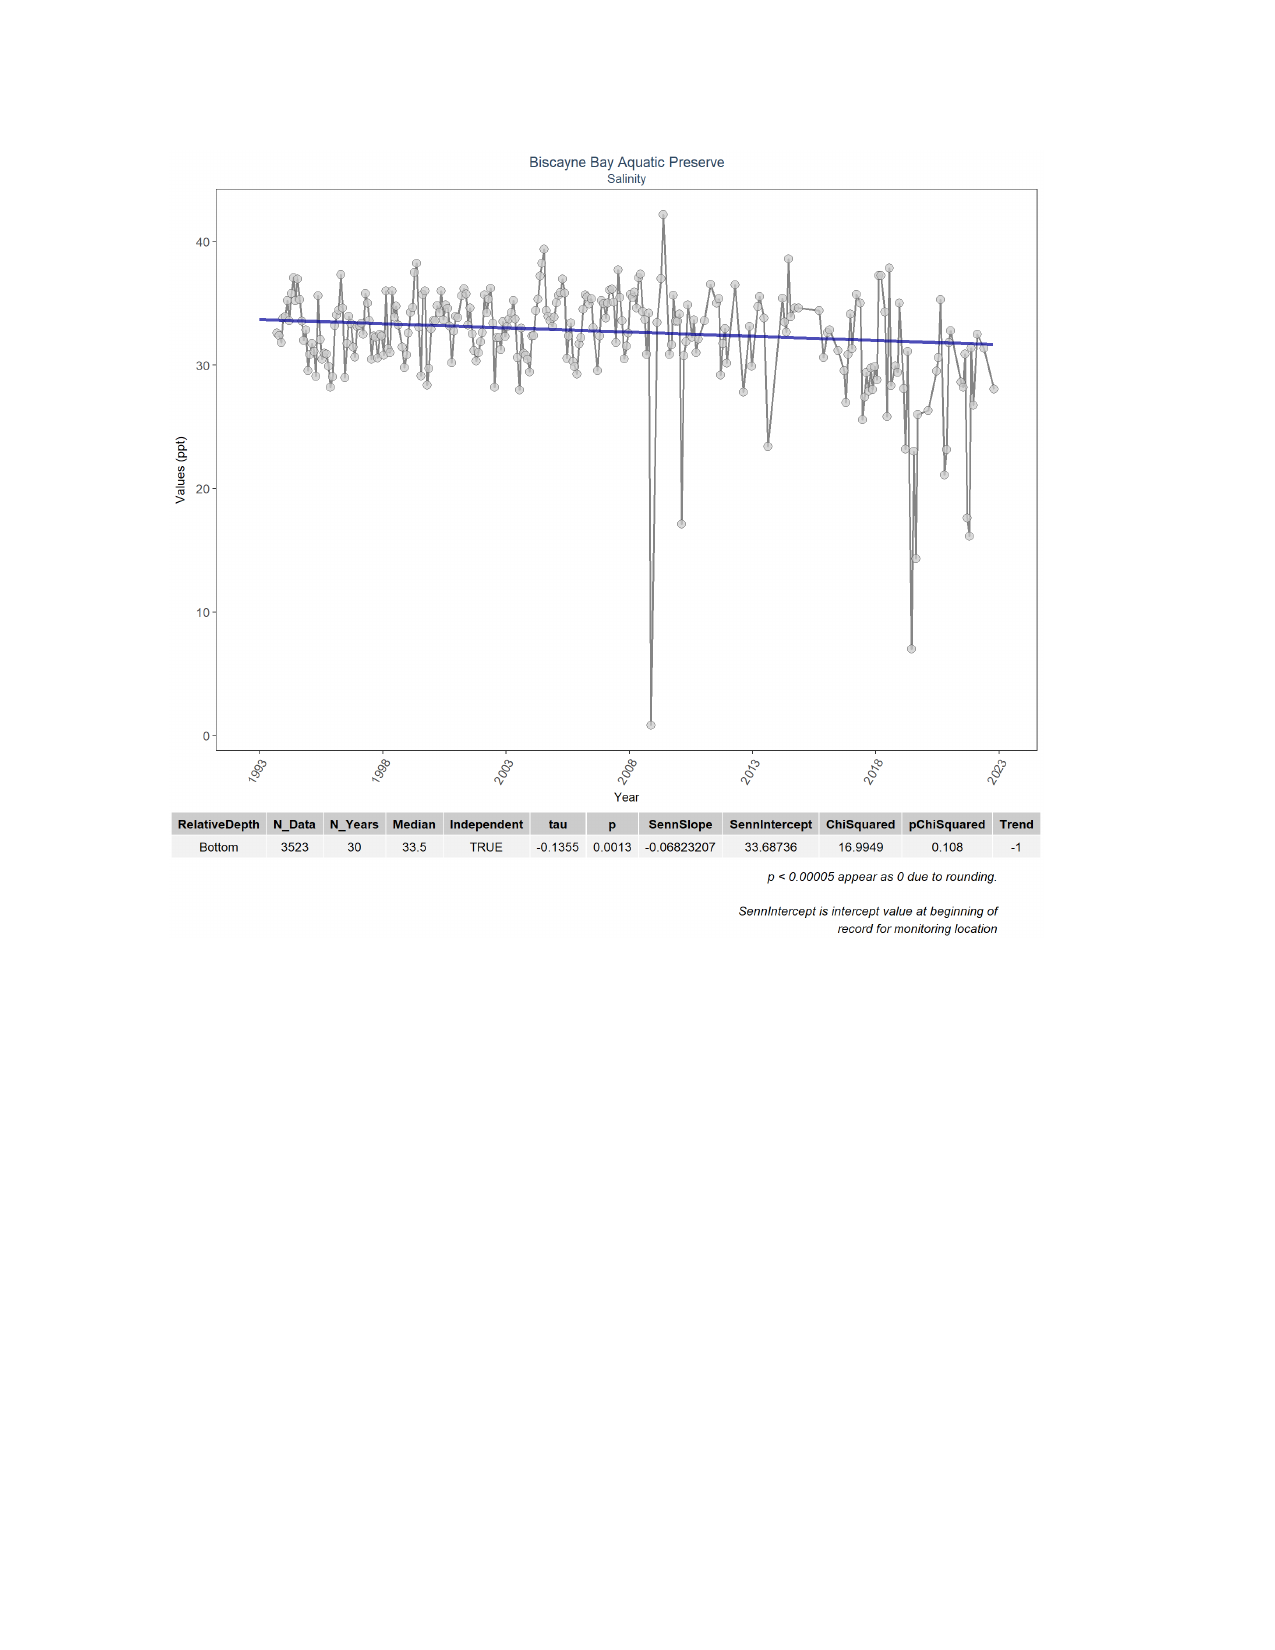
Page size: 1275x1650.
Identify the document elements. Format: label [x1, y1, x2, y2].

picture [168, 150, 1044, 938]
